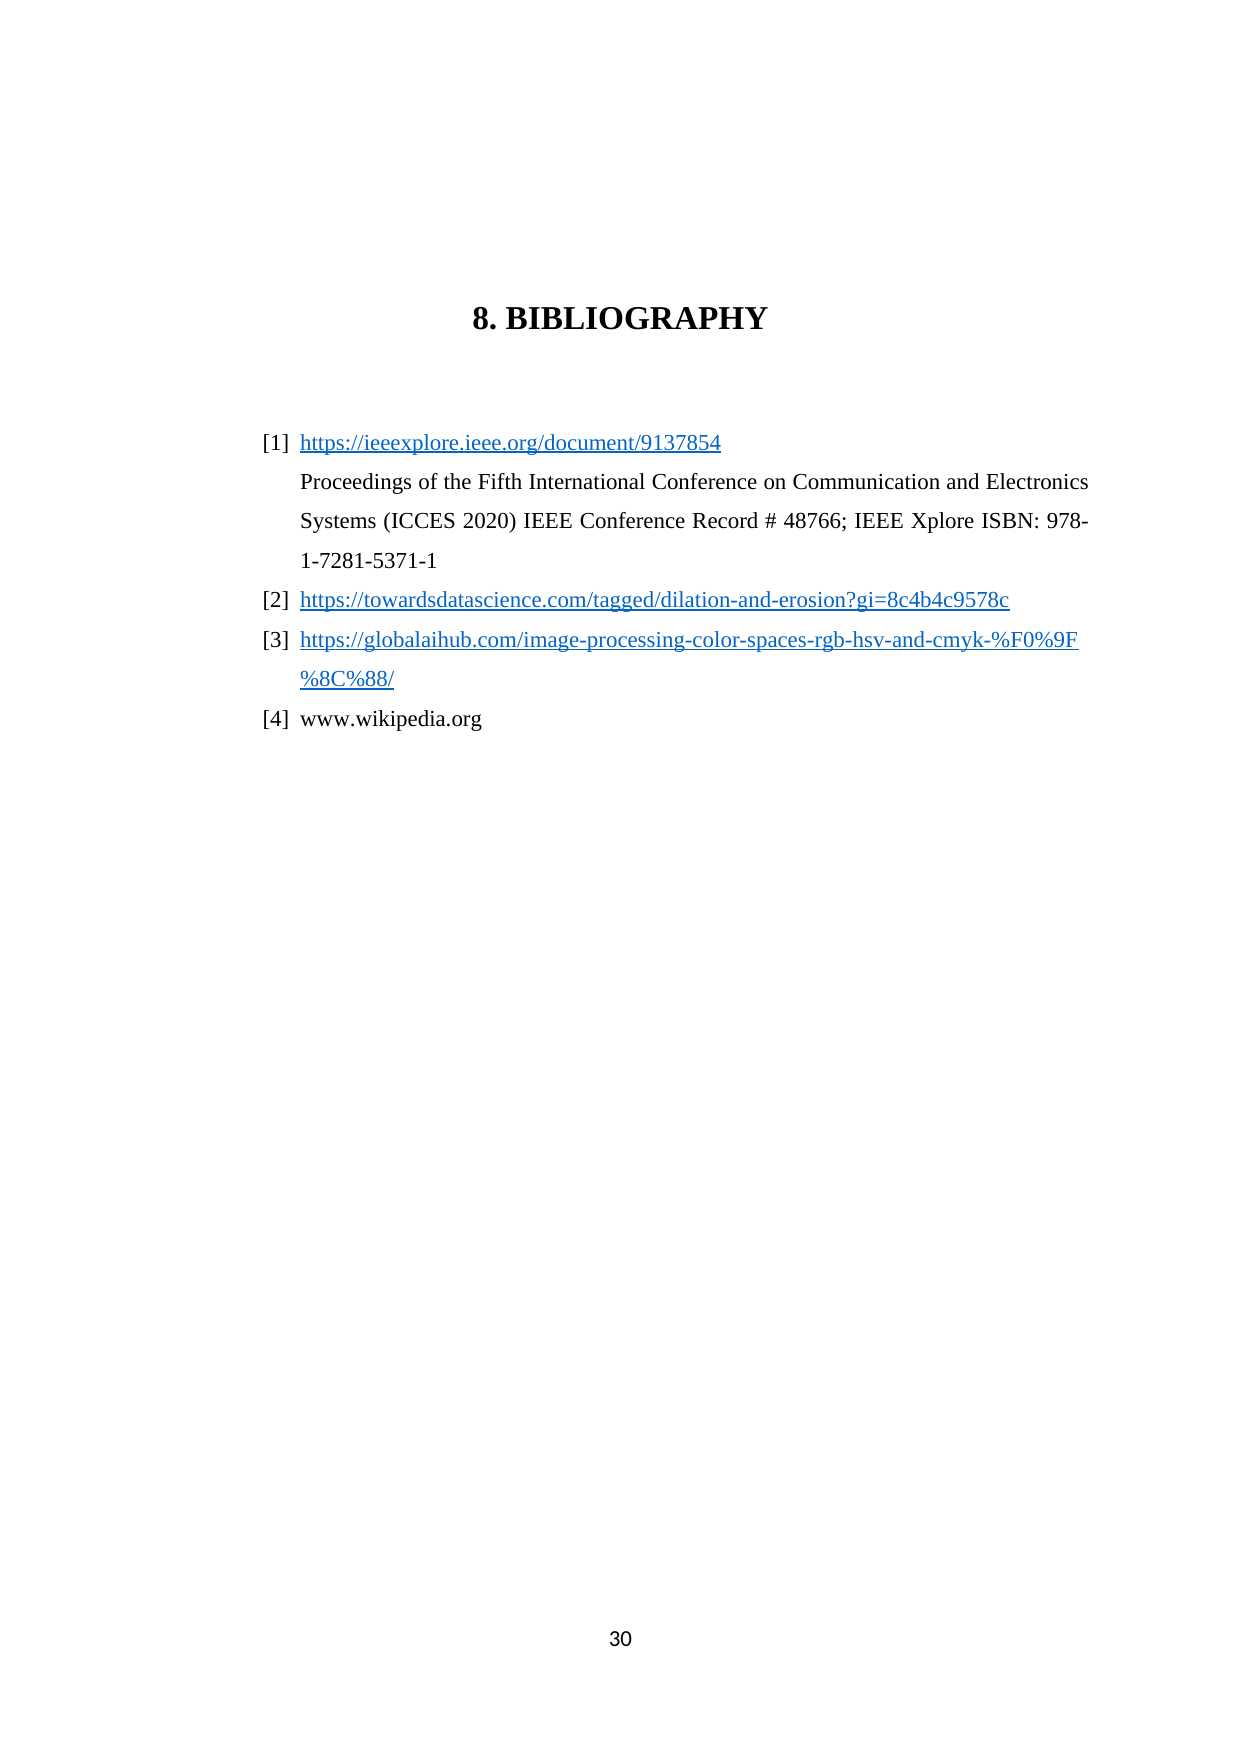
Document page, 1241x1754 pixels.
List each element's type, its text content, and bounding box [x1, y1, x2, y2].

list www.wikipedia.org [262, 705, 1090, 731]
list https://ieeexplore.ieee.org/document/9137854 [262, 429, 1090, 455]
text 8. BIBLIOGRAPHY [150, 298, 1090, 337]
list https://towardsdatascience.com/tagged/dilation-and-erosion?gi=8c4b4c9578c [262, 587, 1090, 613]
list Proceedings of the Fifth International Conference on Communication and Electronics Systems (ICCES 2020) IEEE Conference Record # 48766; IEEE Xplore ISBN: 978-1-7281-5371-1 [300, 468, 1090, 573]
list https://globalaihub.com/image-processing-color-spaces-rgb-hsv-and-cmyk-%F0%9F%8C%88/ [262, 626, 1090, 692]
